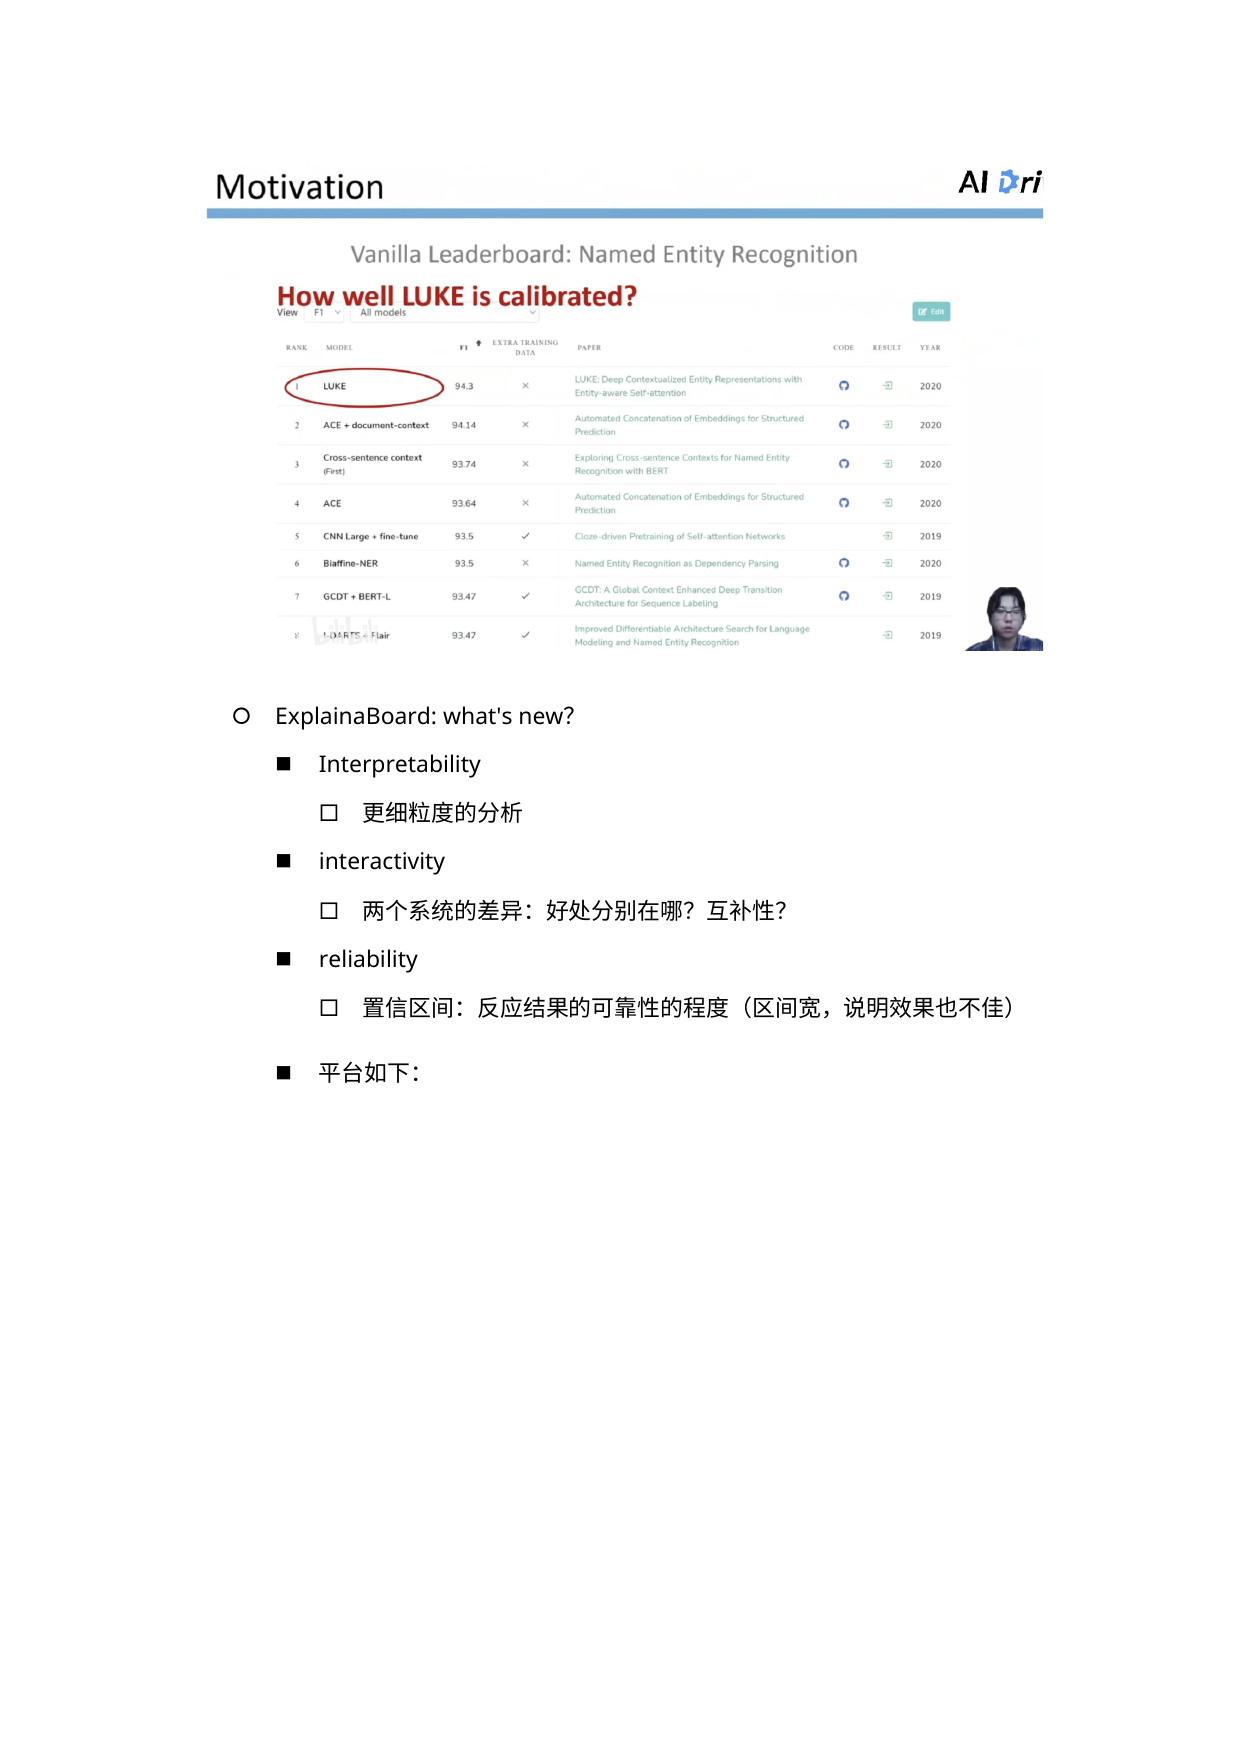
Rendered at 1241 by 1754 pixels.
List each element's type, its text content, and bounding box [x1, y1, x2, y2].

list reliability [275, 942, 1053, 974]
list 平台如下： [275, 1039, 1053, 1104]
list 置信区间：反应结果的可靠性的程度（区间宽，说明效果也不佳） [319, 974, 1053, 1039]
list 两个系统的差异：好处分别在哪？互补性？ [319, 877, 1053, 942]
list interactivity [275, 844, 1053, 877]
picture [187, 162, 1044, 651]
list ExplainaBoard: what's new？ [231, 682, 1053, 747]
list Interpretability [275, 747, 1053, 779]
list 更细粒度的分析 [319, 779, 1053, 844]
